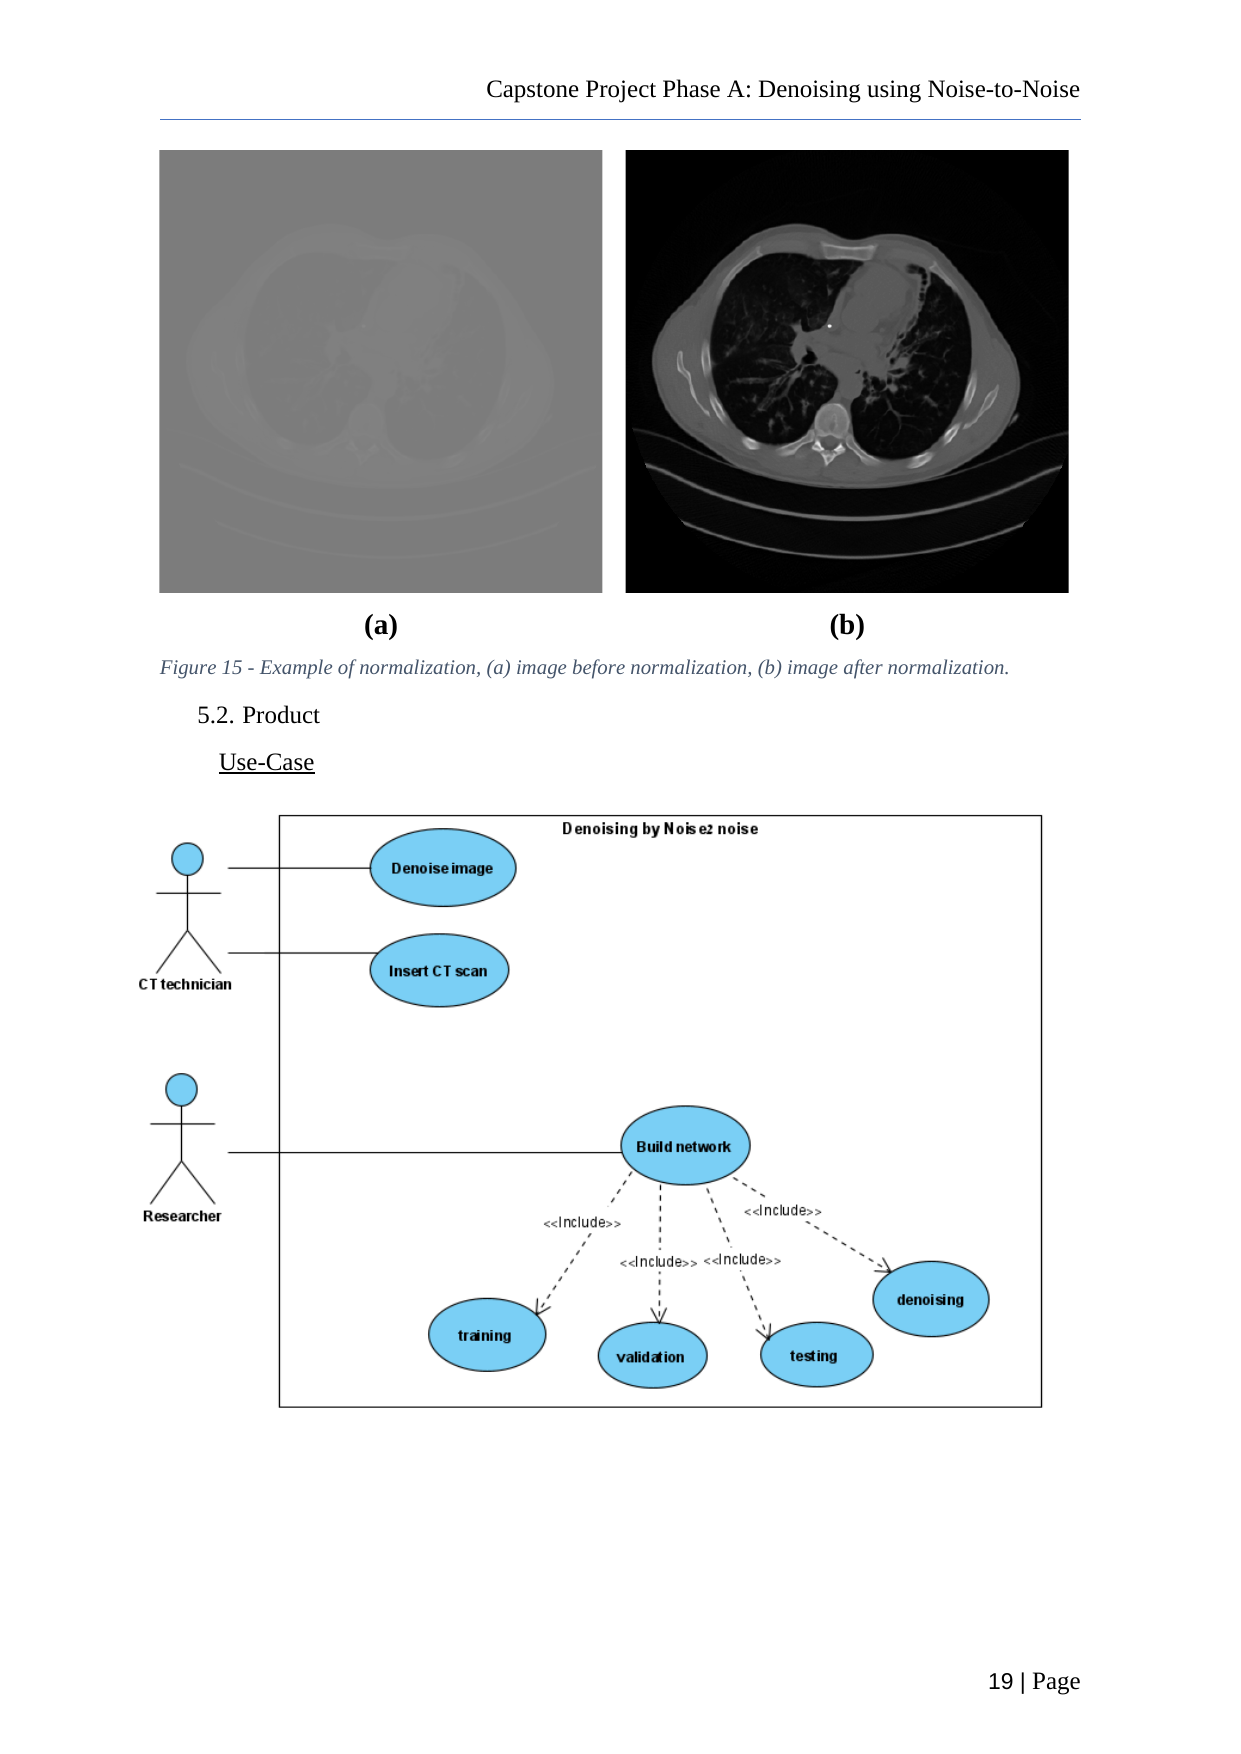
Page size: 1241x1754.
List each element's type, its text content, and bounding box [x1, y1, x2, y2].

text Figure 15 - Example of normalization, (a) image before normalization, (b) image after normalization. [159, 655, 1081, 679]
picture [95, 790, 1081, 1421]
table_cell (b) [614, 607, 1080, 655]
table_header [614, 150, 1080, 607]
list Use-Case [218, 747, 1081, 776]
text Product [197, 700, 1081, 729]
picture [159, 150, 603, 593]
table_header [148, 150, 614, 607]
table_cell (a) [148, 607, 614, 655]
picture [625, 150, 1069, 593]
